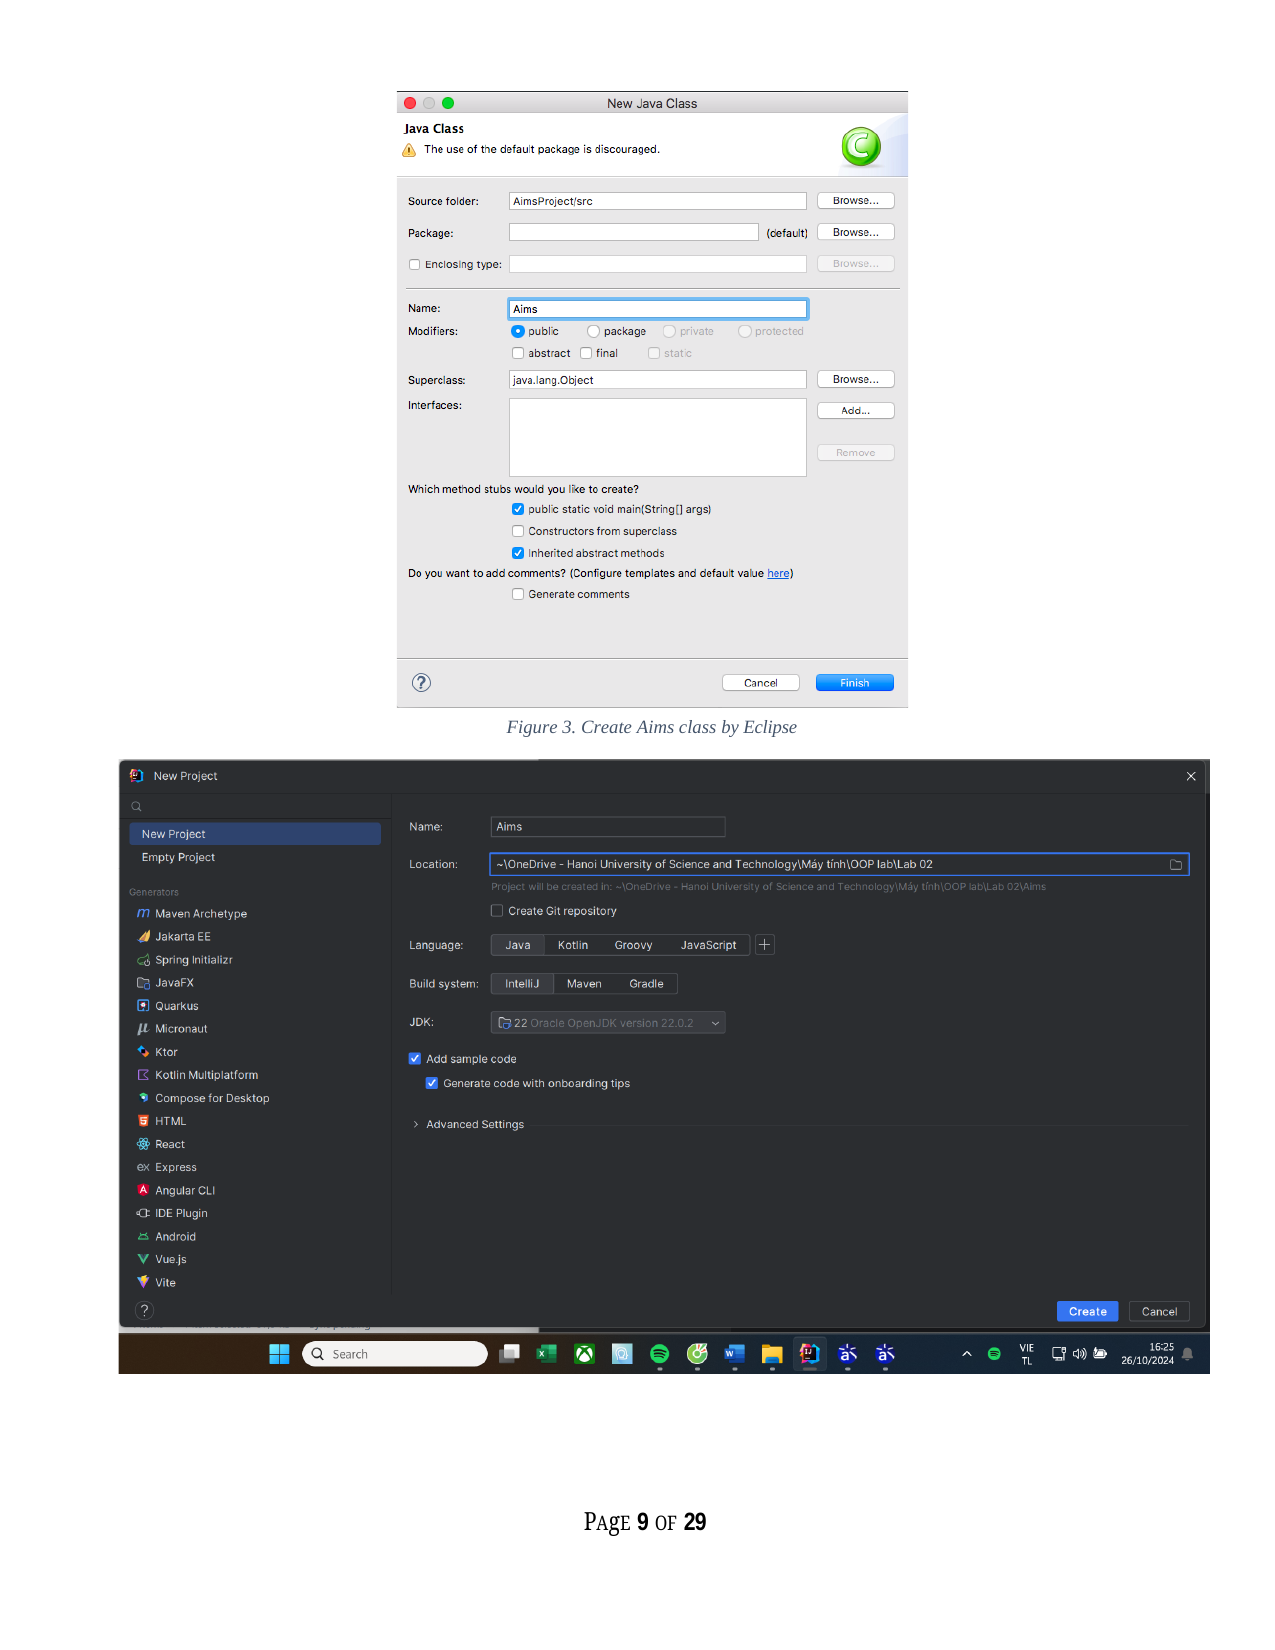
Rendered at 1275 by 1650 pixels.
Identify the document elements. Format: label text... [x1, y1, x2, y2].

text Figure 3. Create Aims class by Eclipse [107, 716, 1198, 738]
picture [396, 91, 909, 708]
picture [118, 759, 1210, 1374]
